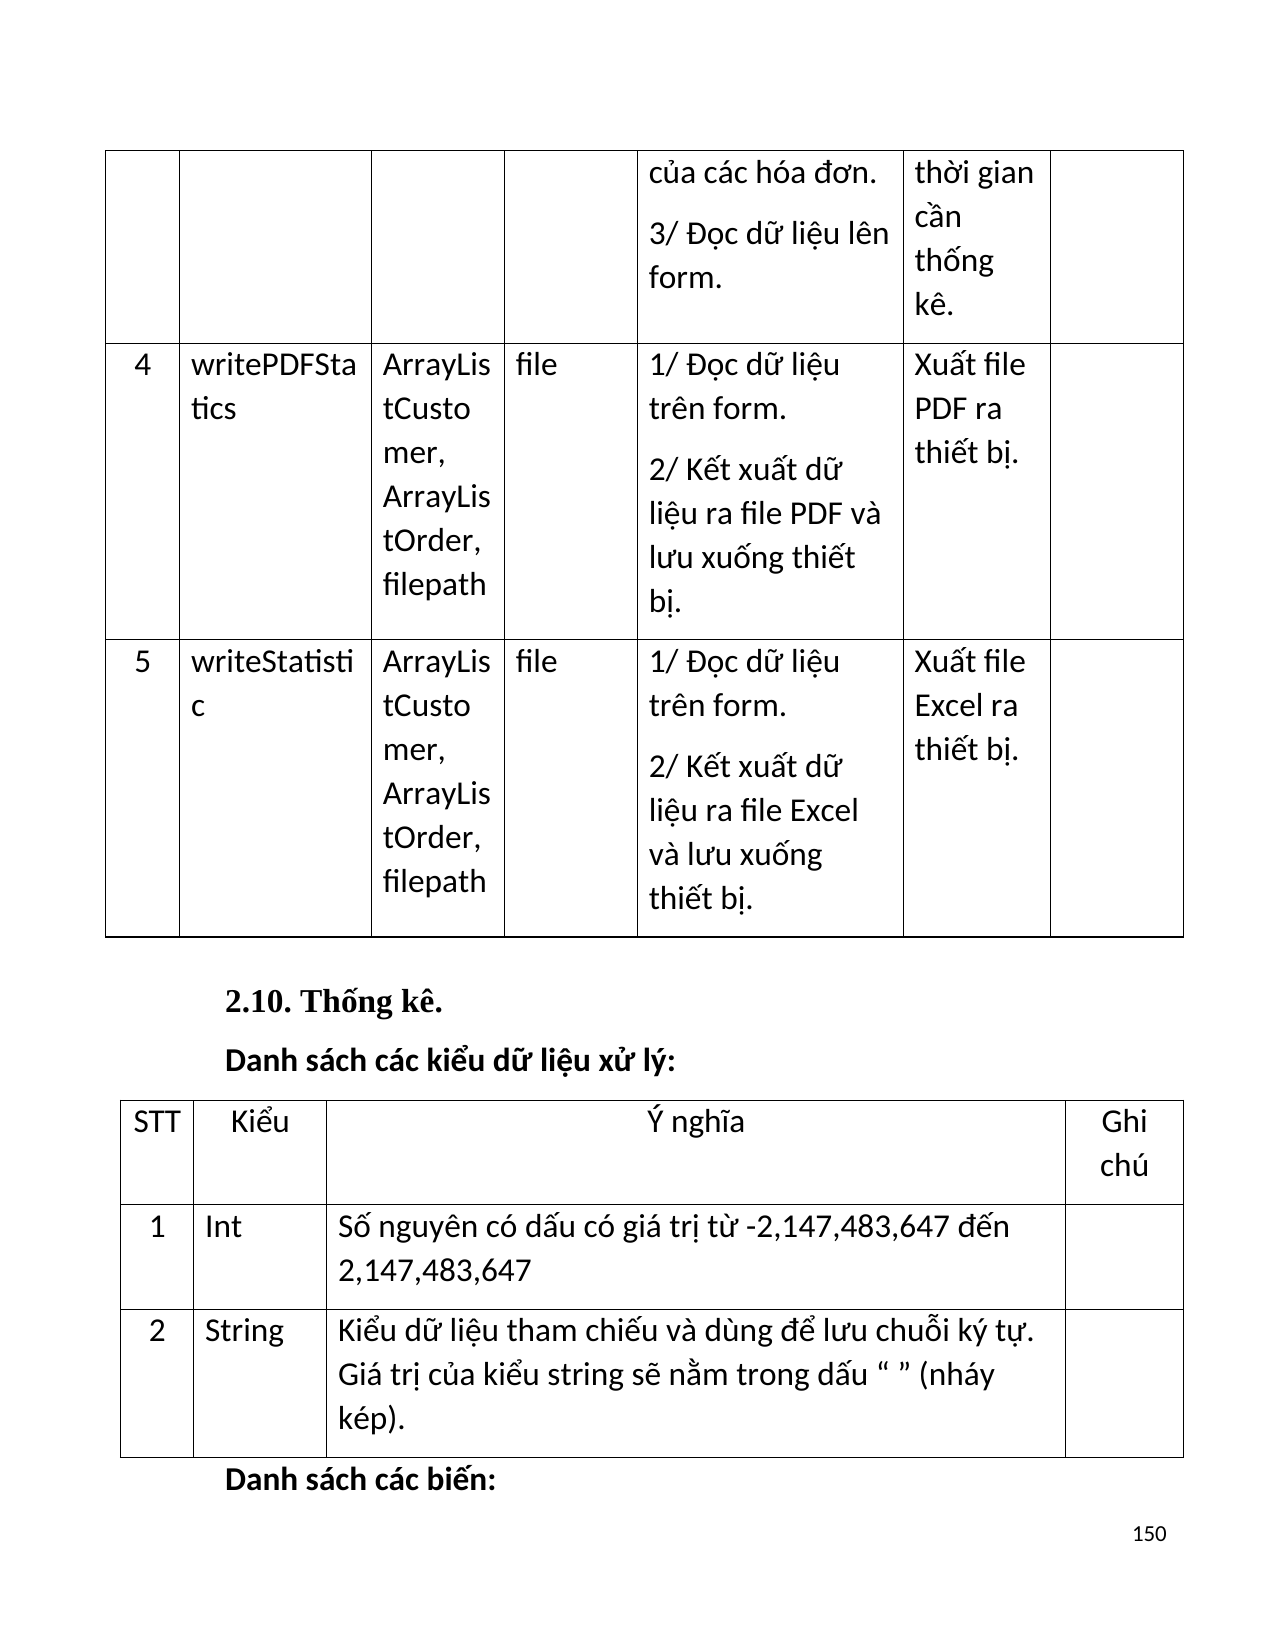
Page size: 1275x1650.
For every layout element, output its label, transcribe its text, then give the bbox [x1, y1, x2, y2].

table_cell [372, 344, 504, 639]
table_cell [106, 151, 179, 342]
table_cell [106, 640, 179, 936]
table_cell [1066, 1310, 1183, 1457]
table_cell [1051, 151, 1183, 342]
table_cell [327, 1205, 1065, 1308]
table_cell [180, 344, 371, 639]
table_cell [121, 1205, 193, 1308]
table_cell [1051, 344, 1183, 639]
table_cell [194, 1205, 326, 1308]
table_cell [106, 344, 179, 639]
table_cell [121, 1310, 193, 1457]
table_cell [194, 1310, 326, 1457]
list Thống kê. [225, 981, 1167, 1020]
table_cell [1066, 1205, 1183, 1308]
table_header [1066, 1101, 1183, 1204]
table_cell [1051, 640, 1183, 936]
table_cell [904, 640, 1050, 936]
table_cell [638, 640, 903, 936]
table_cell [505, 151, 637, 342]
list Danh sách các biến: [225, 1458, 1167, 1499]
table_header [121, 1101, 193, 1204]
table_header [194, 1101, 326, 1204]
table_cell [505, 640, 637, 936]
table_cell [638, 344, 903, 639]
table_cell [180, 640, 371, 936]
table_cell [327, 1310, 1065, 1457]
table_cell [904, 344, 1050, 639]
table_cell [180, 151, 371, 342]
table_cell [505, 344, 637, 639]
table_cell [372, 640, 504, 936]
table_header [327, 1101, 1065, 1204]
list Danh sách các kiểu dữ liệu xử lý: [225, 1039, 1167, 1079]
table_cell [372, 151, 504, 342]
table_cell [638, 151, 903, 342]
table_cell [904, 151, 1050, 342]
